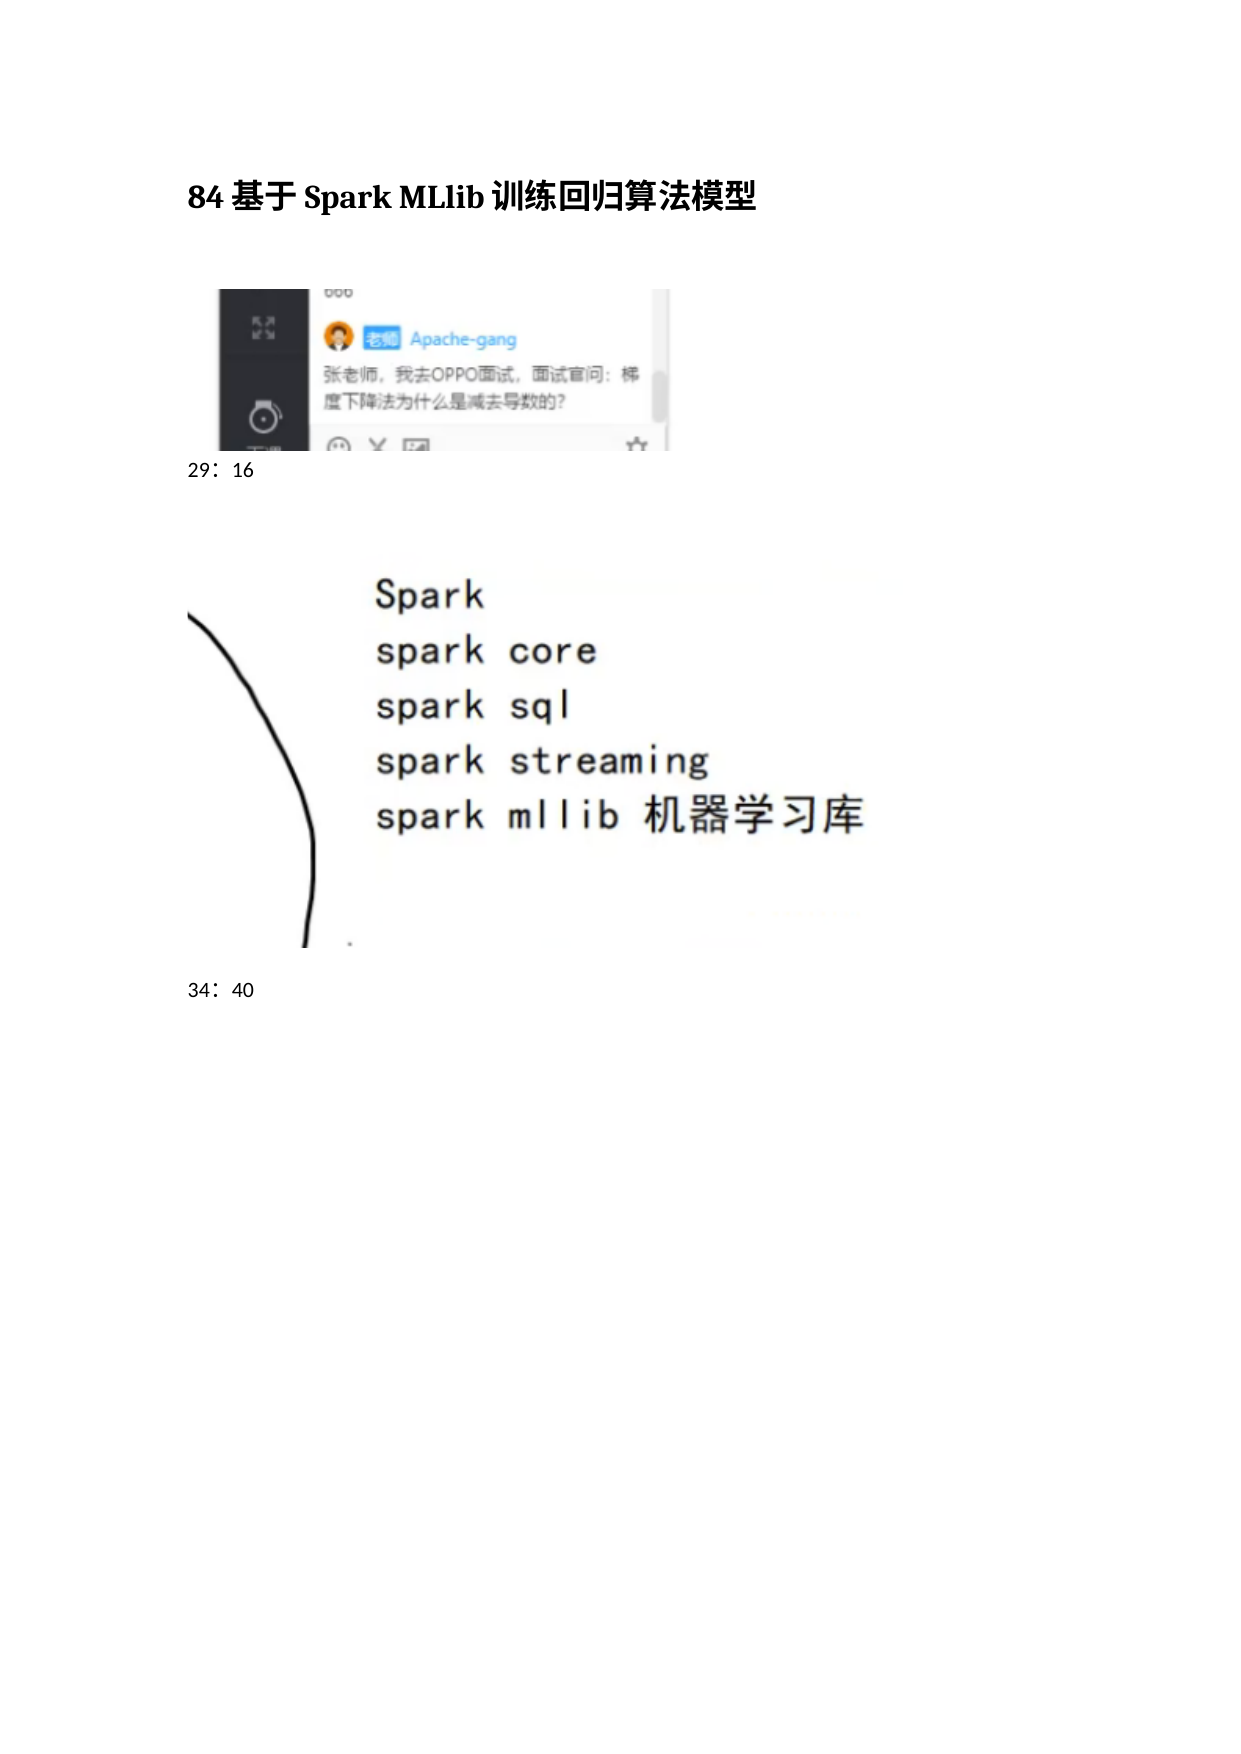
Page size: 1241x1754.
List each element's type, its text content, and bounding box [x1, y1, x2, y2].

subtitle 84基于Spark MLlib训练回归算法模型 [187, 162, 1053, 227]
text 34：40 [187, 972, 1053, 1004]
text 29：16 [187, 452, 1053, 484]
picture [187, 516, 904, 948]
picture [187, 289, 679, 451]
